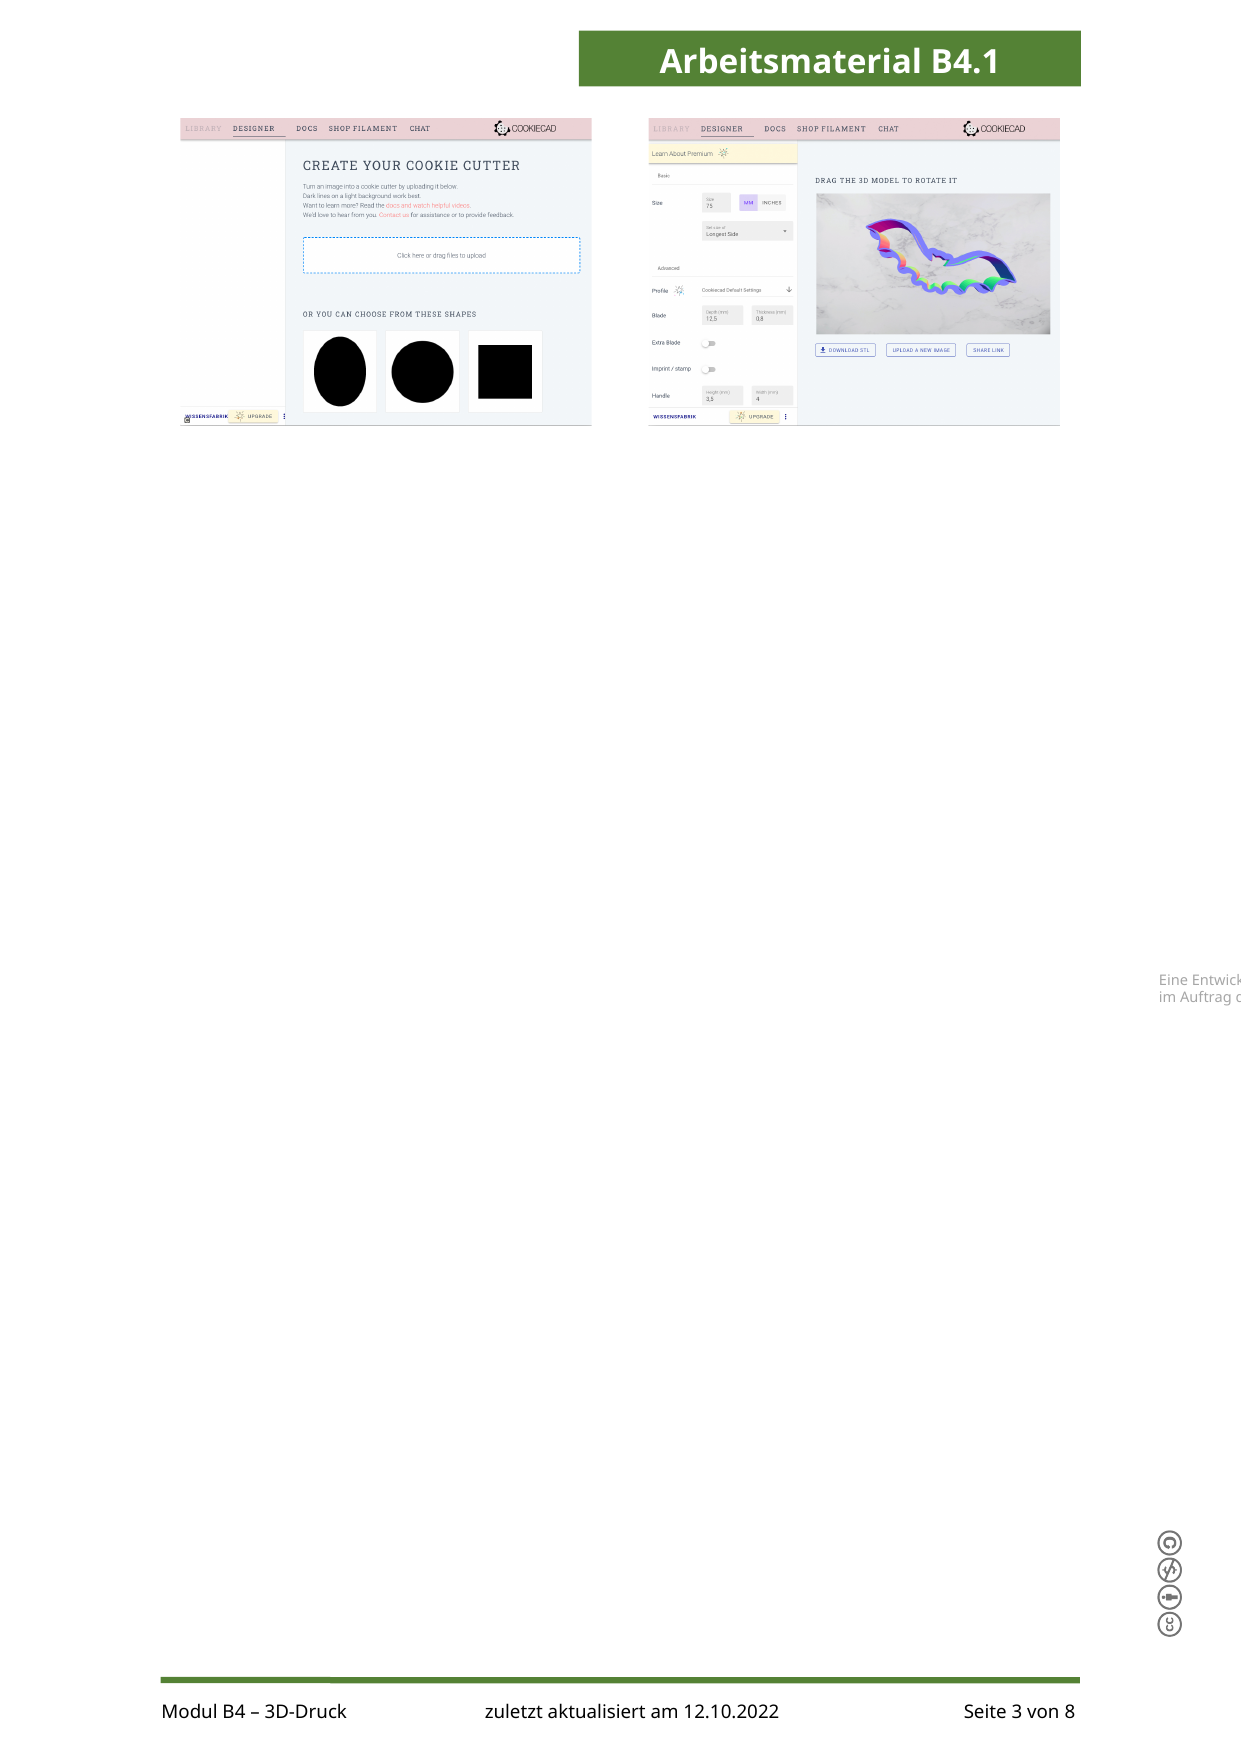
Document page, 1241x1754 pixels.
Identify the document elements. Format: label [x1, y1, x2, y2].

picture [648, 118, 1060, 426]
picture [180, 118, 592, 426]
